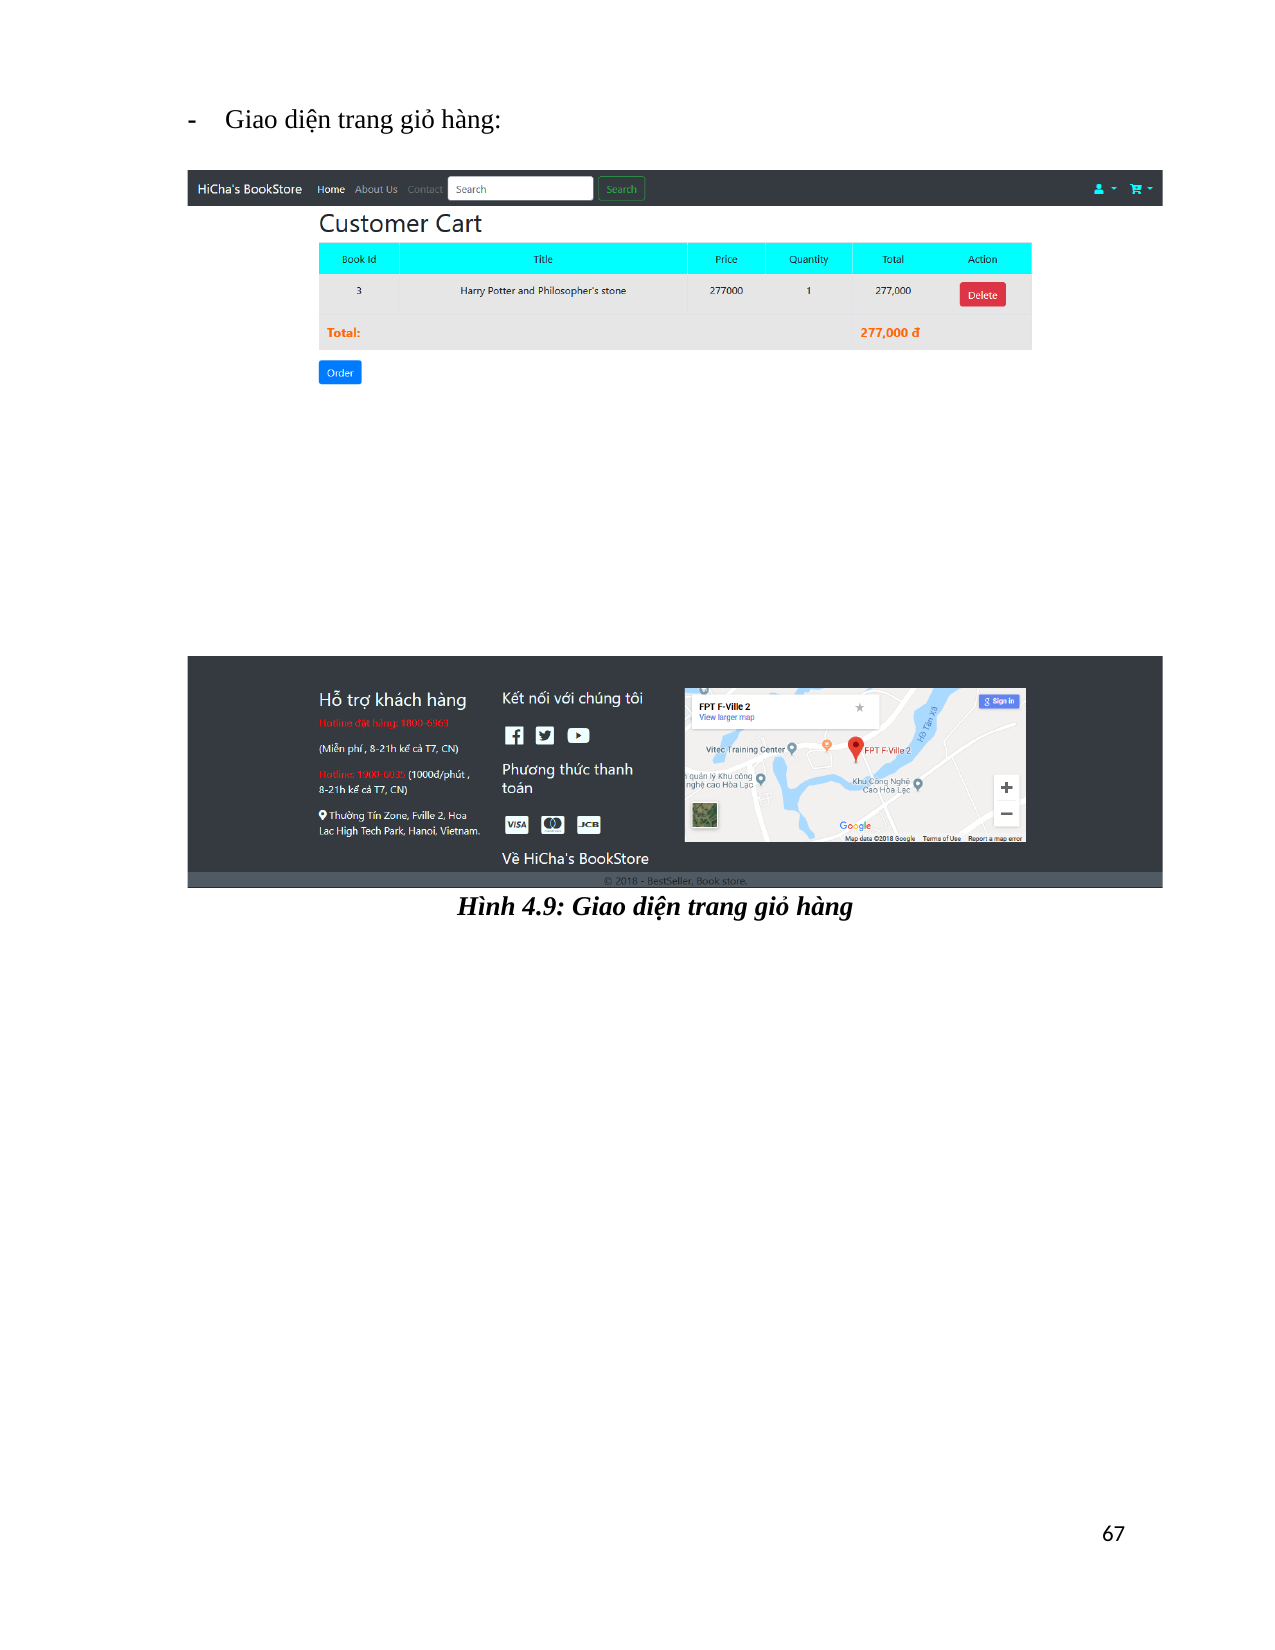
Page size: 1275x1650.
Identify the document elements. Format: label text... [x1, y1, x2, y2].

list Giao diện trang giỏ hàng: [187, 103, 1125, 134]
text Hình 4.9: Giao diện trang giỏ hàng [187, 890, 1125, 921]
picture [187, 170, 1163, 888]
